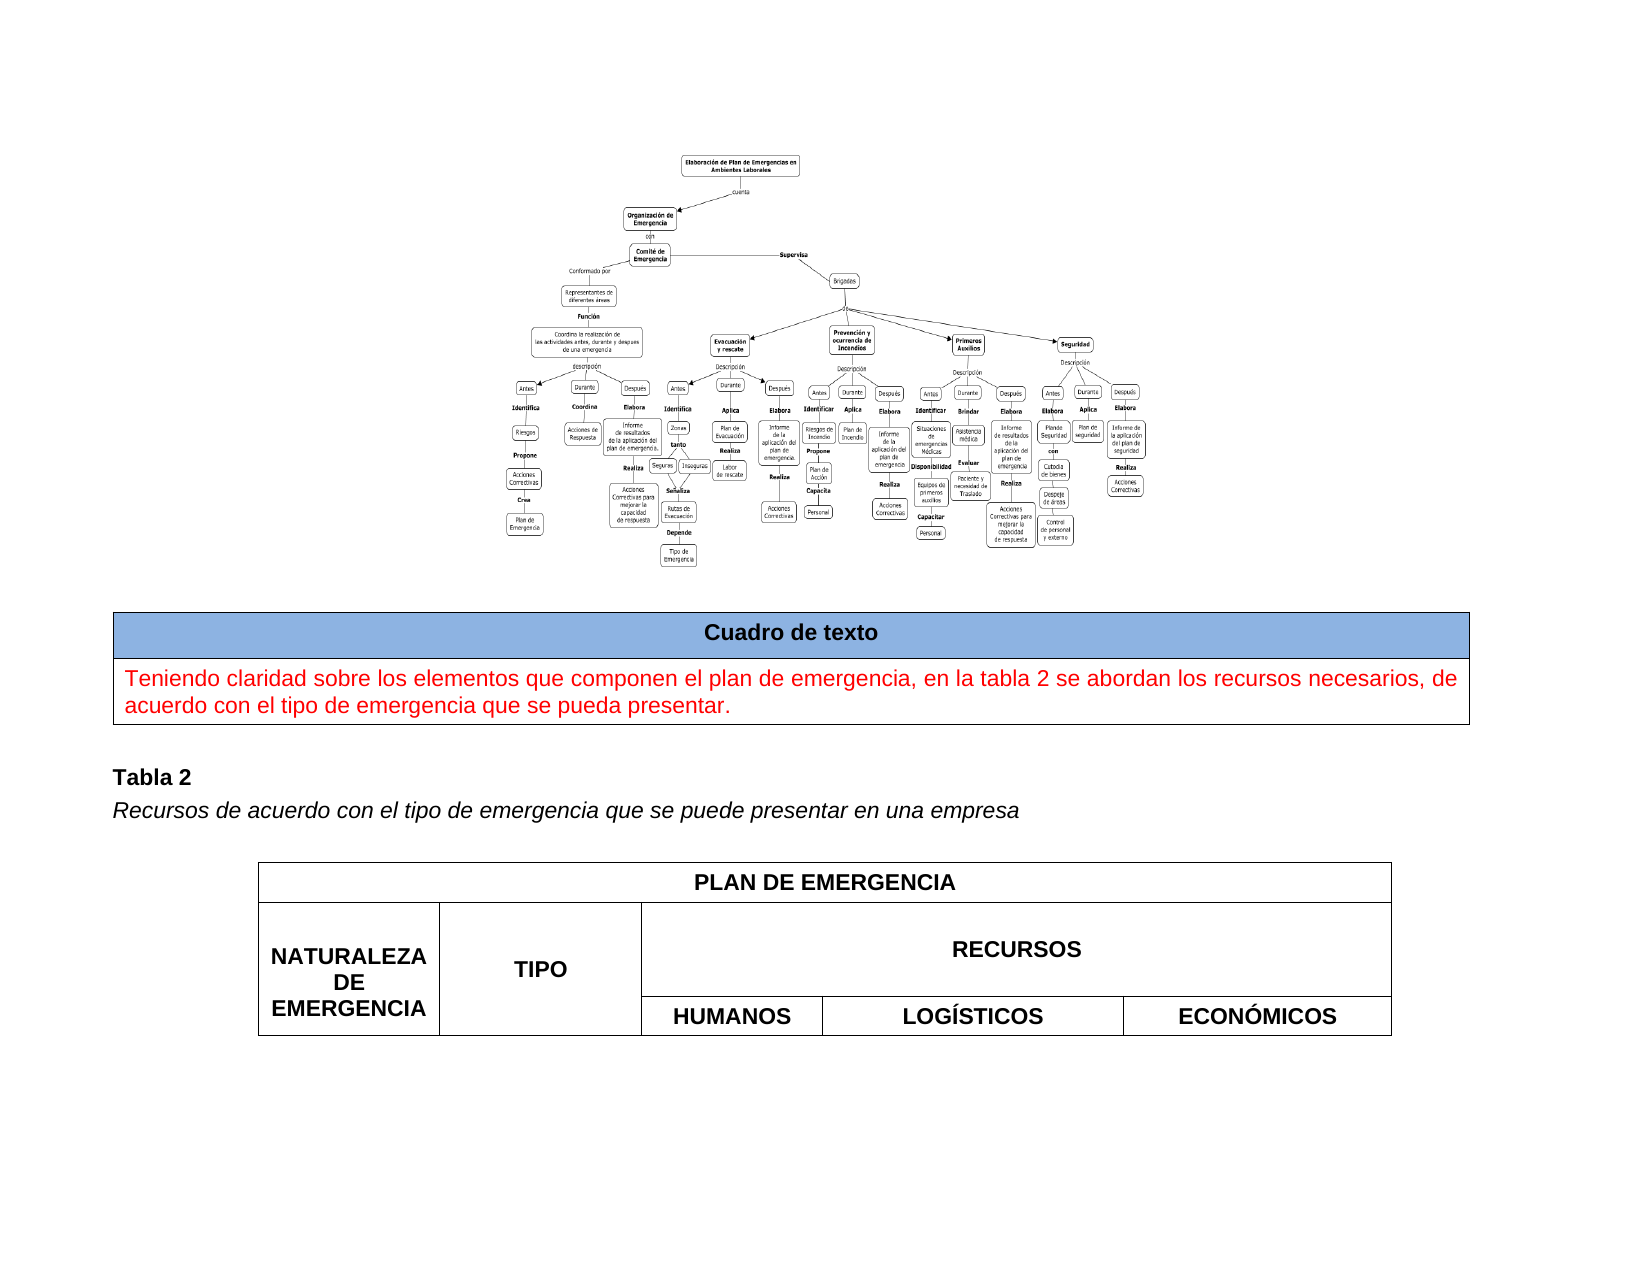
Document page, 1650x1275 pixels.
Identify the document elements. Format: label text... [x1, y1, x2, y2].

table_cell ECONÓMICOS [1124, 997, 1391, 1035]
table_cell HUMANOS [642, 997, 822, 1035]
picture [501, 150, 1150, 573]
table_cell LOGÍSTICOS [823, 997, 1123, 1035]
text Recursos de acuerdo con el tipo de emergencia que se puede presentar en una empresa [112, 797, 1537, 823]
table_cell TIPO [440, 903, 641, 1035]
table_cell Teniendo claridad sobre los elementos que componen el plan de emergencia, en la tabla 2 se abordan los recursos necesarios, de acuerdo con el tipo de emergencia que se pueda presentar. [114, 659, 1469, 724]
table_header PLAN DE EMERGENCIA [259, 863, 1391, 902]
text Tabla 2 [112, 764, 1537, 790]
table_cell RECURSOS [642, 903, 1391, 996]
table_cell NATURALEZA DE EMERGENCIA [259, 903, 439, 1035]
table_header Cuadro de texto [114, 613, 1469, 658]
